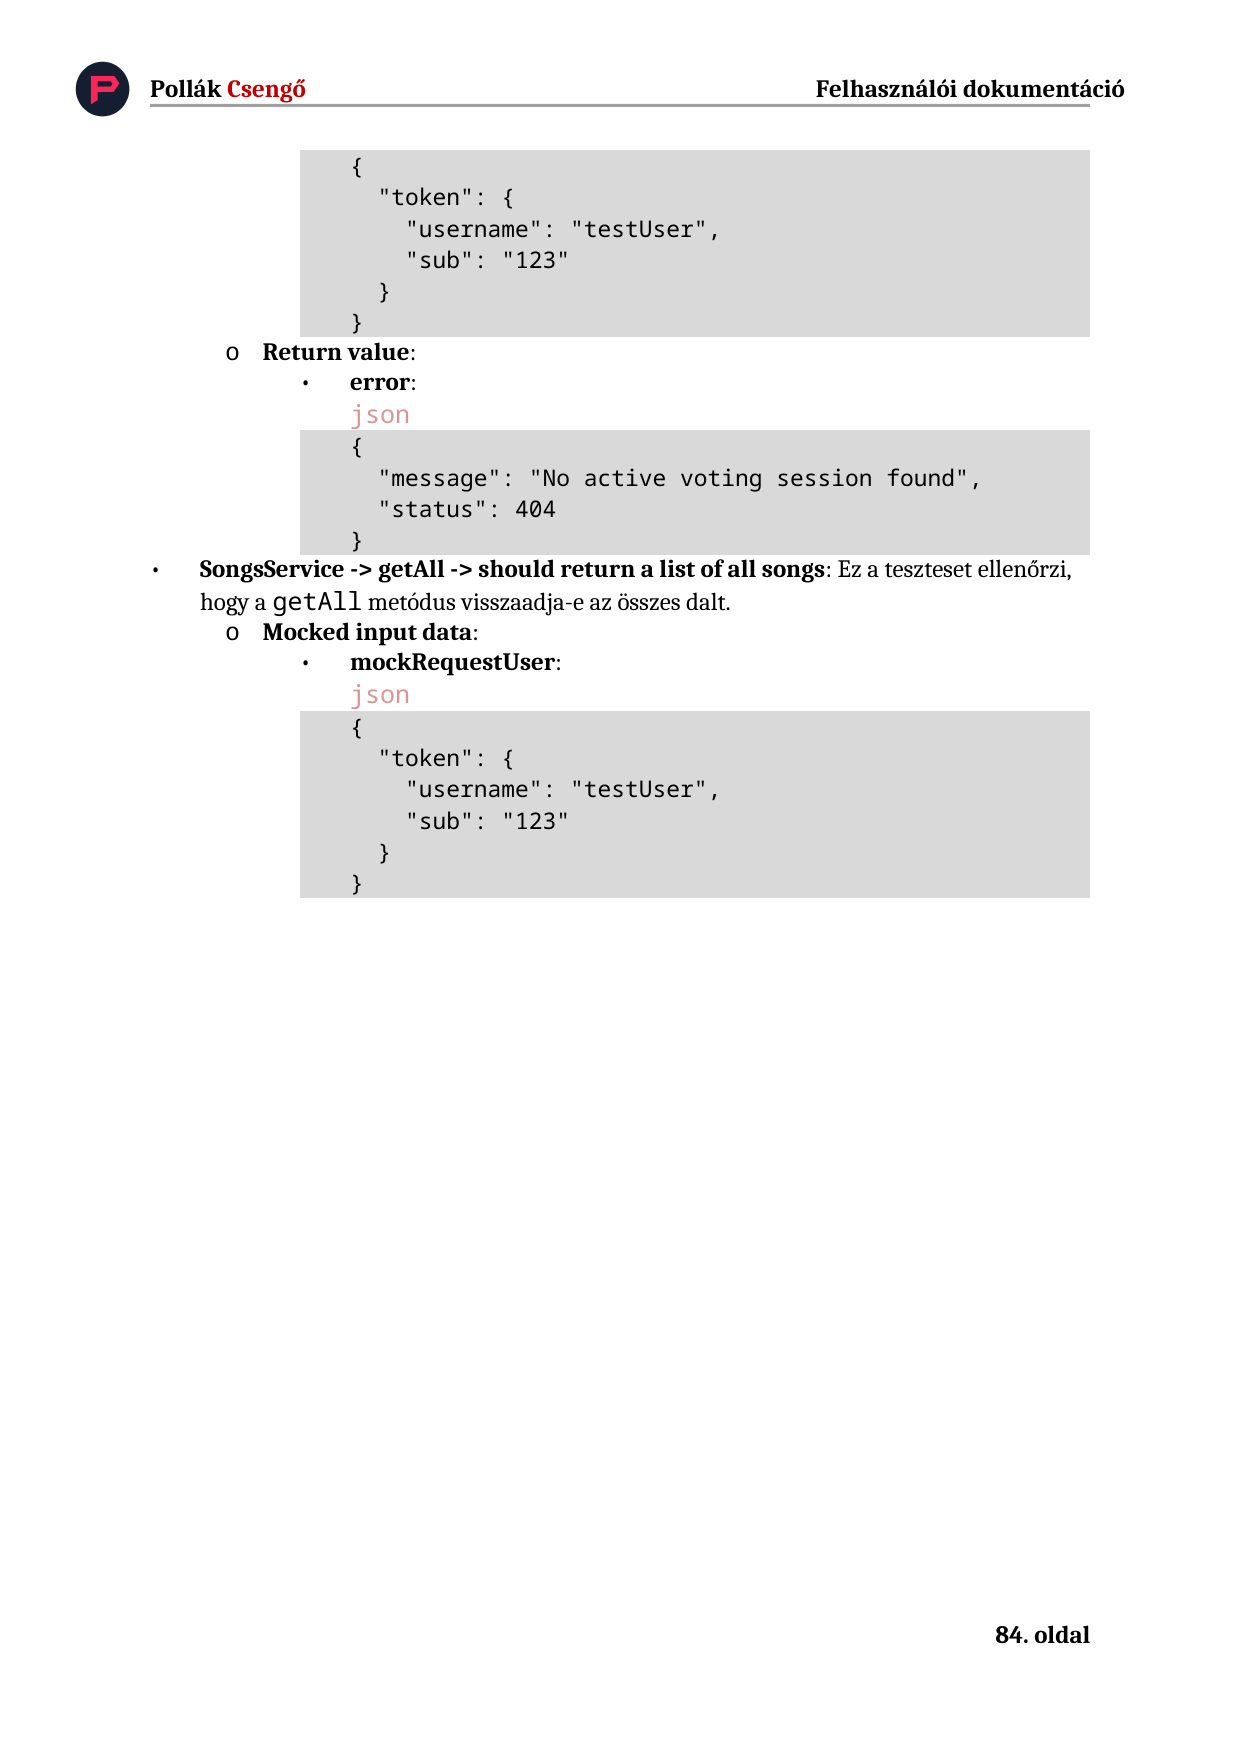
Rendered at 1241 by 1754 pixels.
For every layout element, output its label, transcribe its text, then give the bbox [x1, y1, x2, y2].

list } [300, 524, 1090, 555]
list mockRequestUser: [300, 648, 1090, 677]
list "status": 404 [300, 493, 1090, 524]
list Mocked input data: [225, 618, 1090, 648]
list "username": "testUser", [300, 212, 1090, 244]
list "sub": "123" [300, 805, 1090, 836]
picture [71, 57, 132, 118]
list "token": { [300, 742, 1090, 773]
list Return value: [225, 337, 1090, 367]
list SongsService -> getAll -> should return a list of all songs: Ez a teszteset ellenőrzi, hogy a getAll metódus visszaadja-e az összes dalt. [150, 555, 1090, 618]
list "token": { [300, 181, 1090, 212]
list error: [300, 367, 1090, 396]
list "sub": "123" [300, 244, 1090, 275]
list } [300, 306, 1090, 337]
list { [300, 430, 1090, 462]
list } [300, 867, 1090, 898]
list { [300, 711, 1090, 742]
list json [300, 396, 1090, 430]
list { [300, 150, 1090, 181]
list } [300, 275, 1090, 306]
list "message": "No active voting session found", [300, 462, 1090, 493]
list } [300, 836, 1090, 867]
list json [300, 677, 1090, 711]
list "username": "testUser", [300, 773, 1090, 805]
